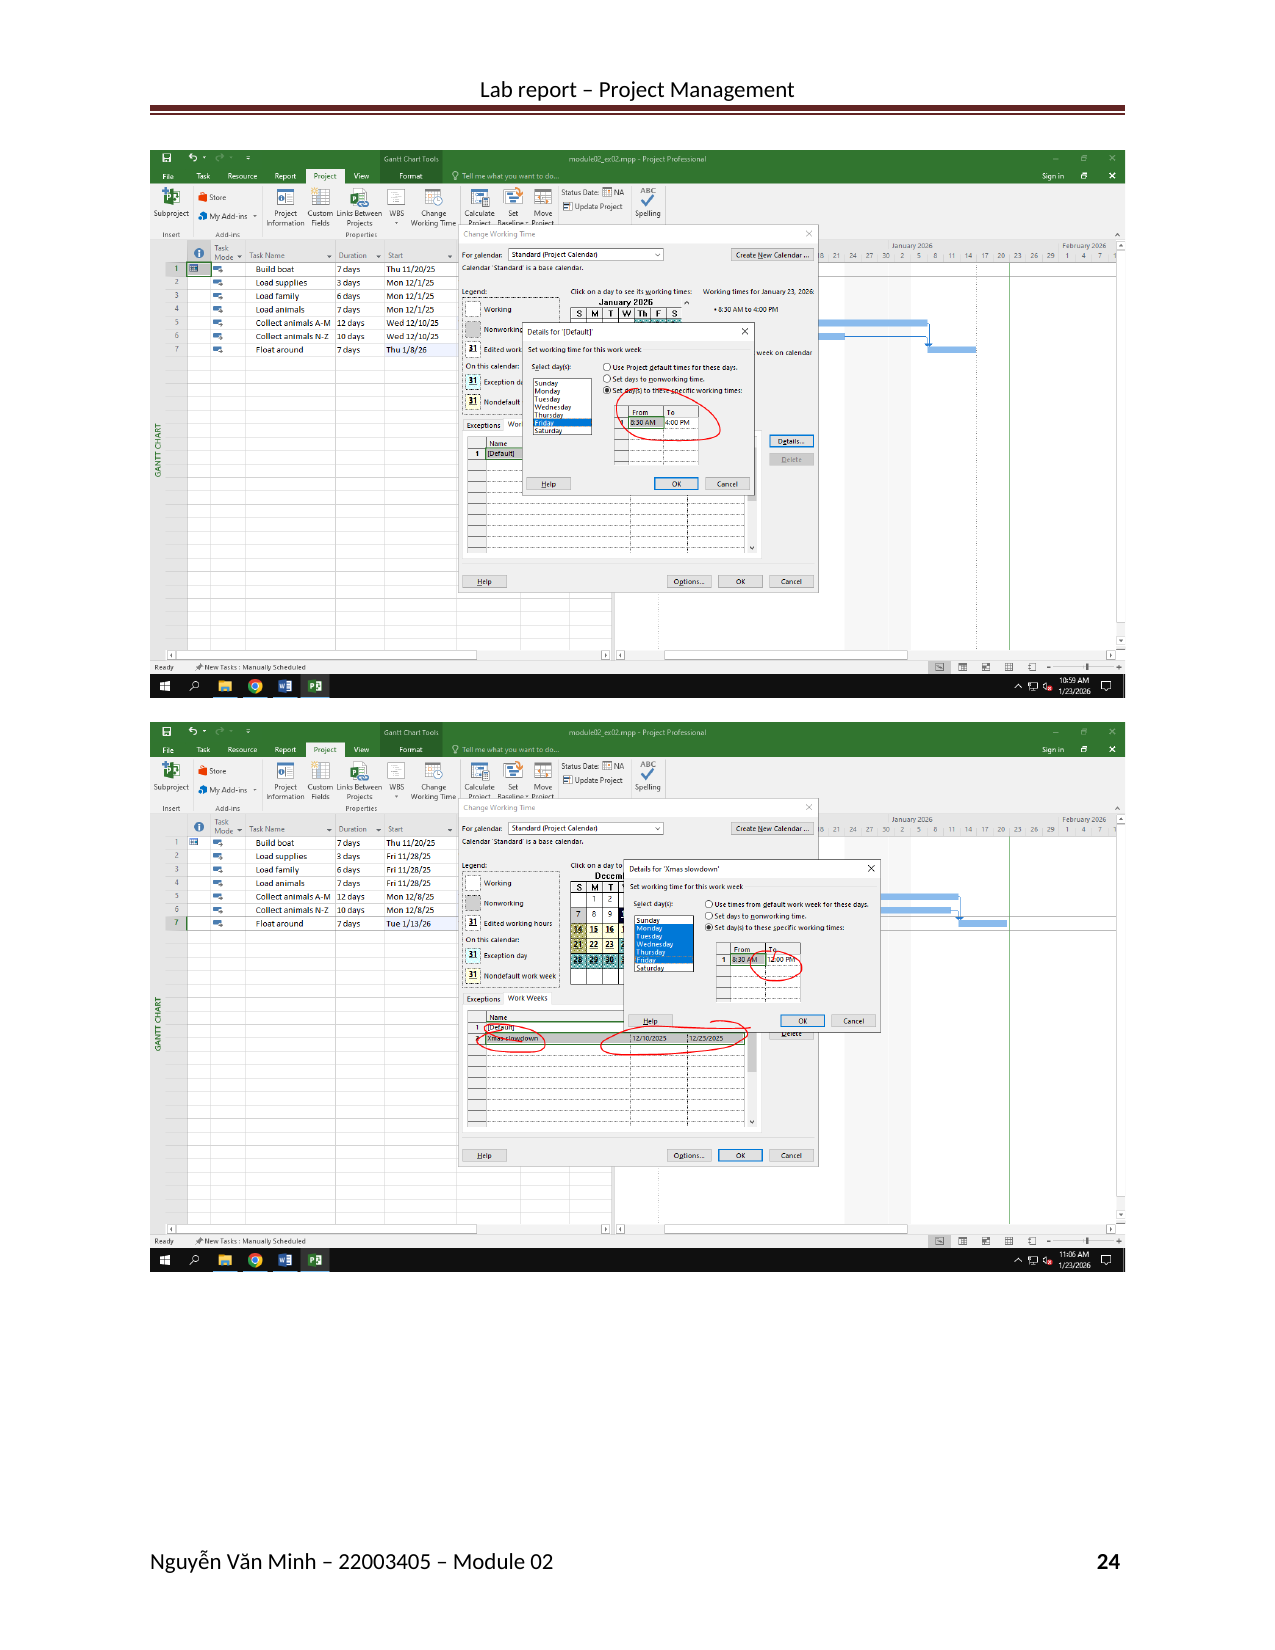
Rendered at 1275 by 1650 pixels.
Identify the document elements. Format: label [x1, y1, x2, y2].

picture [150, 722, 1125, 1272]
picture [150, 150, 1125, 698]
